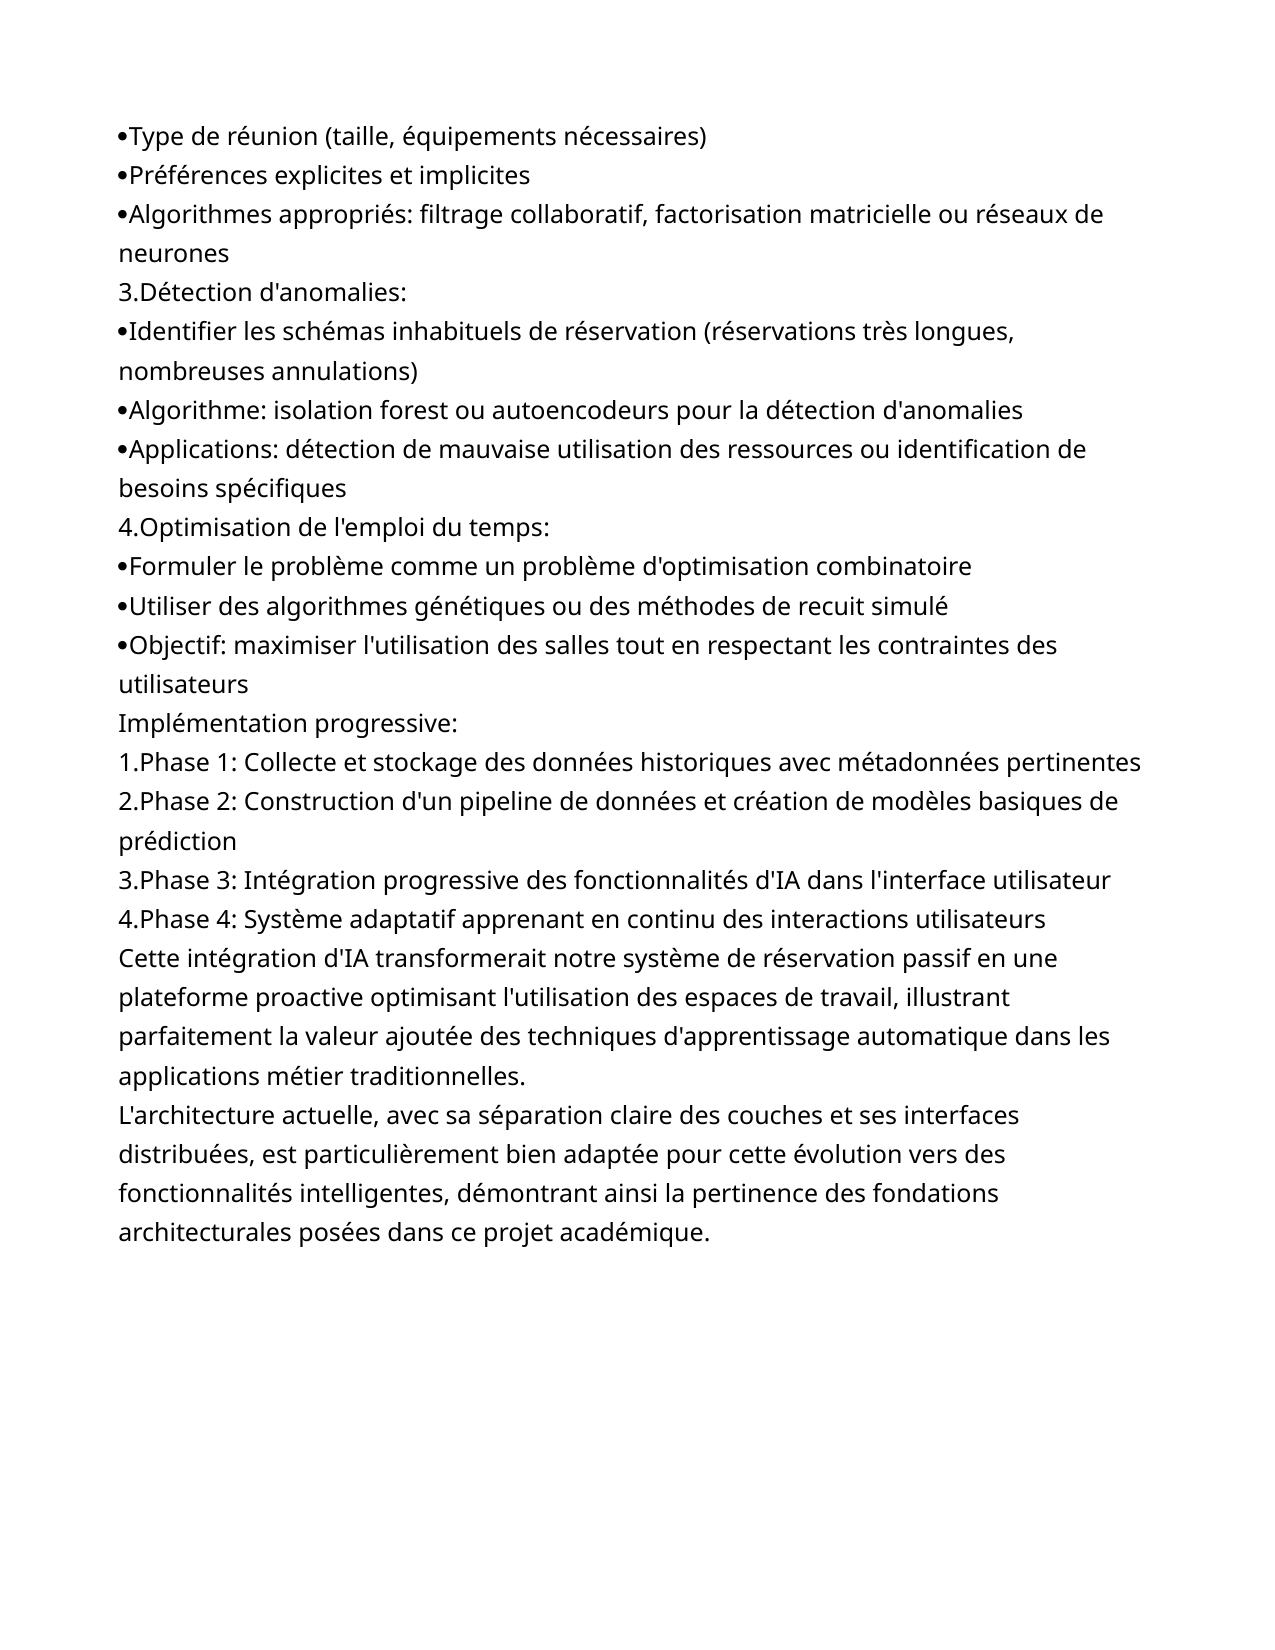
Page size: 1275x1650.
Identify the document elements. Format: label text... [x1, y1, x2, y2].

list Algorithmes appropriés: filtrage collaboratif, factorisation matricielle ou réseaux de neurones [118, 196, 1157, 270]
list Phase 3: Intégration progressive des fonctionnalités d'IA dans l'interface utilisateur [118, 862, 1157, 896]
list Objectif: maximiser l'utilisation des salles tout en respectant les contraintes des utilisateurs [118, 627, 1157, 701]
list Phase 1: Collecte et stockage des données historiques avec métadonnées pertinentes [118, 745, 1157, 779]
text Implémentation progressive: [118, 706, 1157, 740]
list Utiliser des algorithmes génétiques ou des méthodes de recuit simulé [118, 588, 1157, 622]
list Phase 4: Système adaptatif apprenant en continu des interactions utilisateurs [118, 901, 1157, 936]
list Formuler le problème comme un problème d'optimisation combinatoire [118, 549, 1157, 583]
text L'architecture actuelle, avec sa séparation claire des couches et ses interfaces distribuées, est particulièrement bien adaptée pour cette évolution vers des fonctionnalités intelligentes, démontrant ainsi la pertinence des fondations architecturales posées dans ce projet académique. [118, 1097, 1157, 1249]
list Type de réunion (taille, équipements nécessaires) [118, 118, 1157, 152]
list Identifier les schémas inhabituels de réservation (réservations très longues, nombreuses annulations) [118, 314, 1157, 387]
list Phase 2: Construction d'un pipeline de données et création de modèles basiques de prédiction [118, 784, 1157, 857]
list Préférences explicites et implicites [118, 157, 1157, 191]
list Algorithme: isolation forest ou autoencodeurs pour la détection d'anomalies [118, 392, 1157, 426]
list Détection d'anomalies: [118, 275, 1157, 309]
list Applications: détection de mauvaise utilisation des ressources ou identification de besoins spécifiques [118, 431, 1157, 505]
list Optimisation de l'emploi du temps: [118, 510, 1157, 544]
text Cette intégration d'IA transformerait notre système de réservation passif en une plateforme proactive optimisant l'utilisation des espaces de travail, illustrant parfaitement la valeur ajoutée des techniques d'apprentissage automatique dans les applications métier traditionnelles. [118, 941, 1157, 1092]
